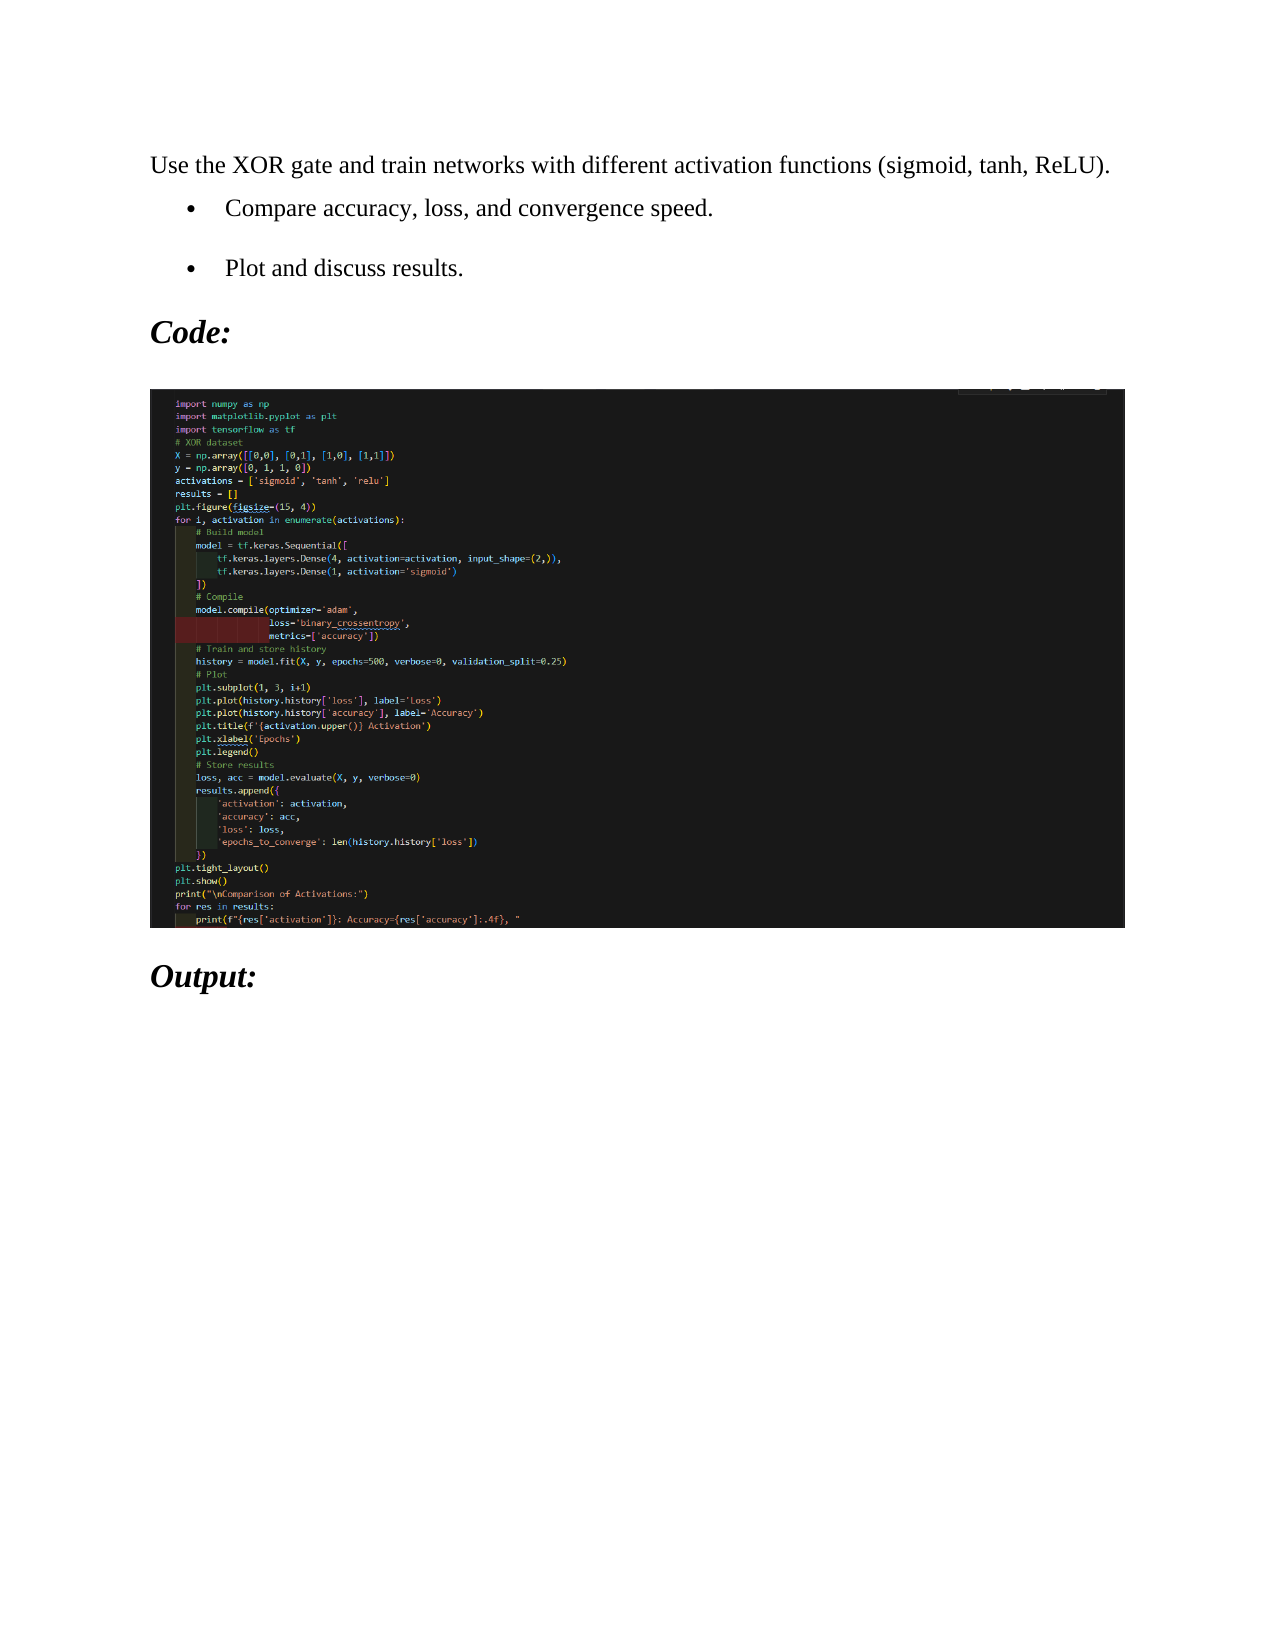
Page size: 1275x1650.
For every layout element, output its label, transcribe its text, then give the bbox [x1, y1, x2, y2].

list Plot and discuss results. [187, 253, 1125, 282]
list Compare accuracy, loss, and convergence speed. [187, 193, 1125, 222]
picture [150, 389, 1125, 928]
text Code: [150, 313, 1125, 351]
text Output: [150, 957, 1125, 995]
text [150, 150, 1125, 179]
